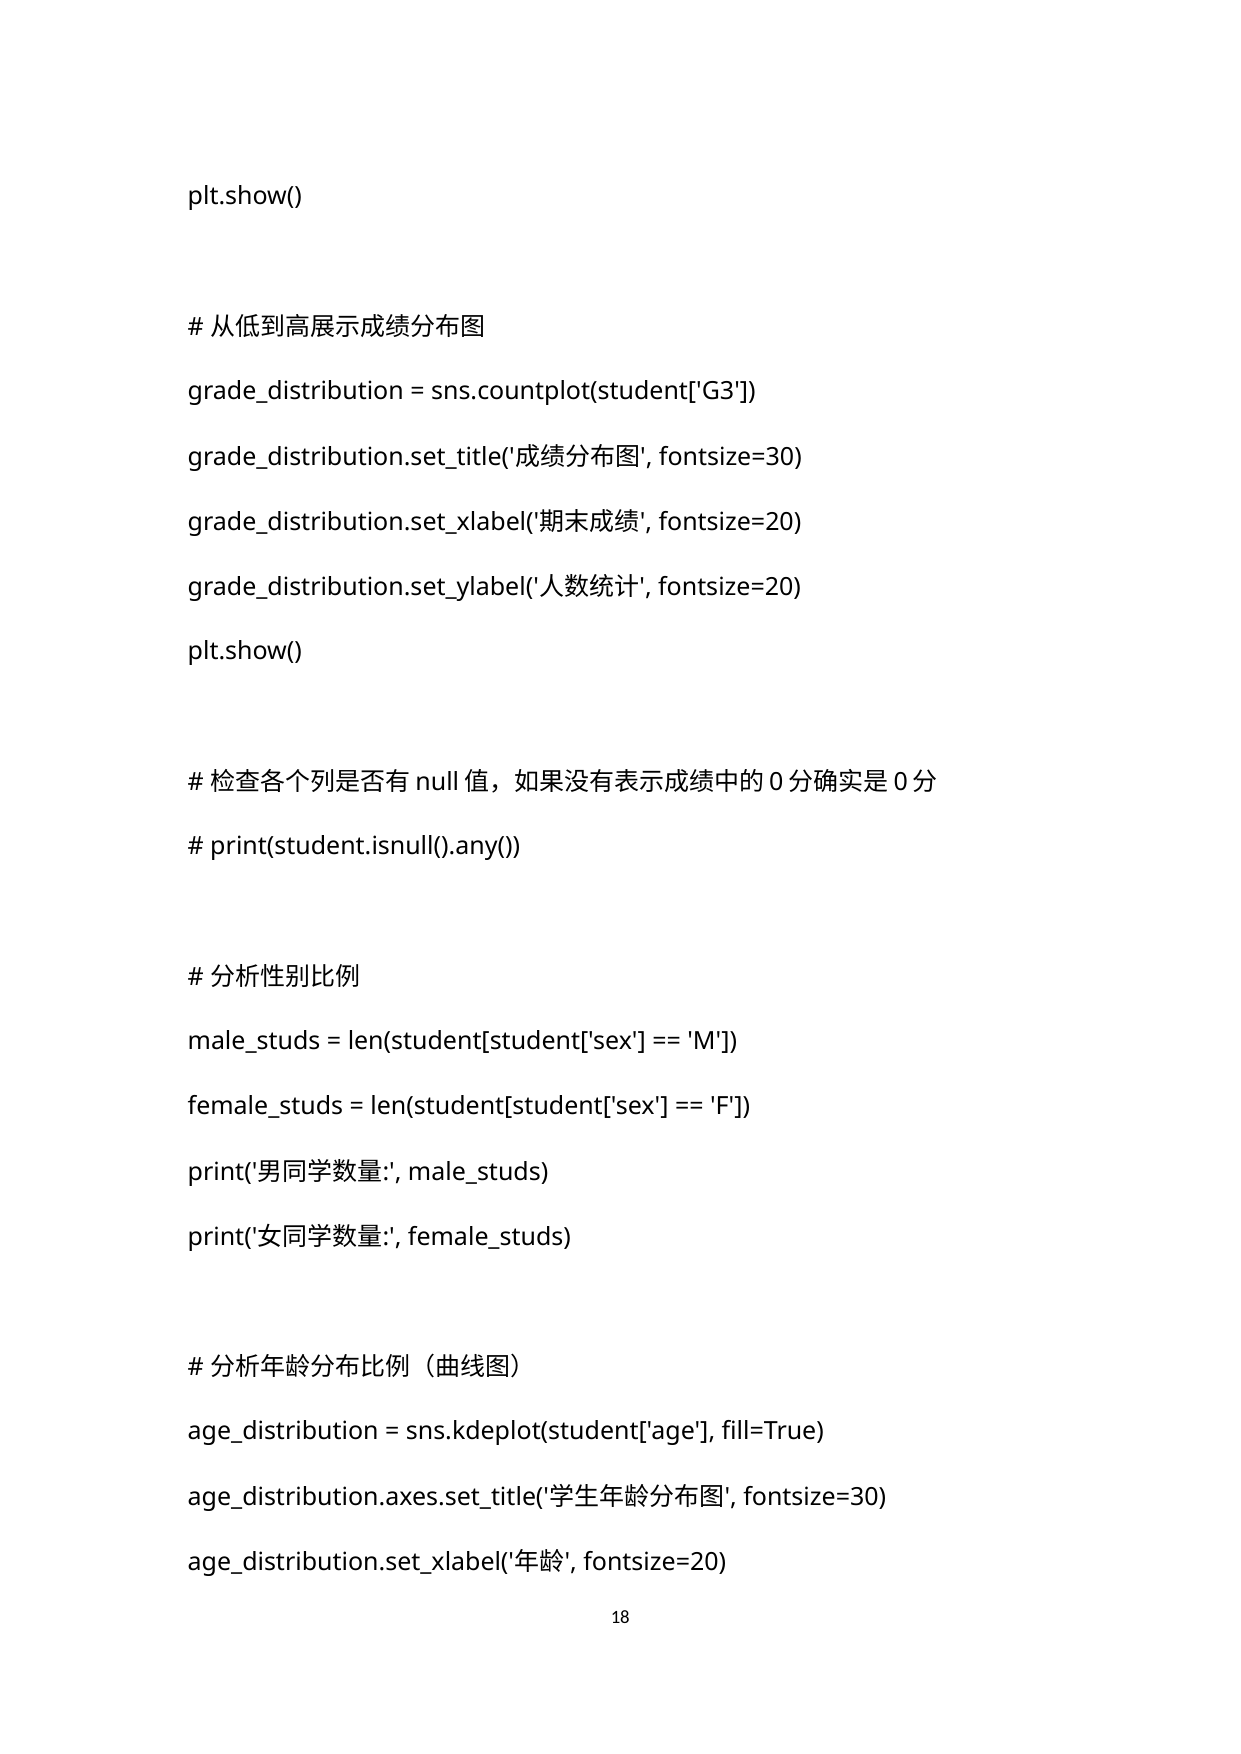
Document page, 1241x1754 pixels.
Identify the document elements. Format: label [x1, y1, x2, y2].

text [187, 162, 1053, 1592]
